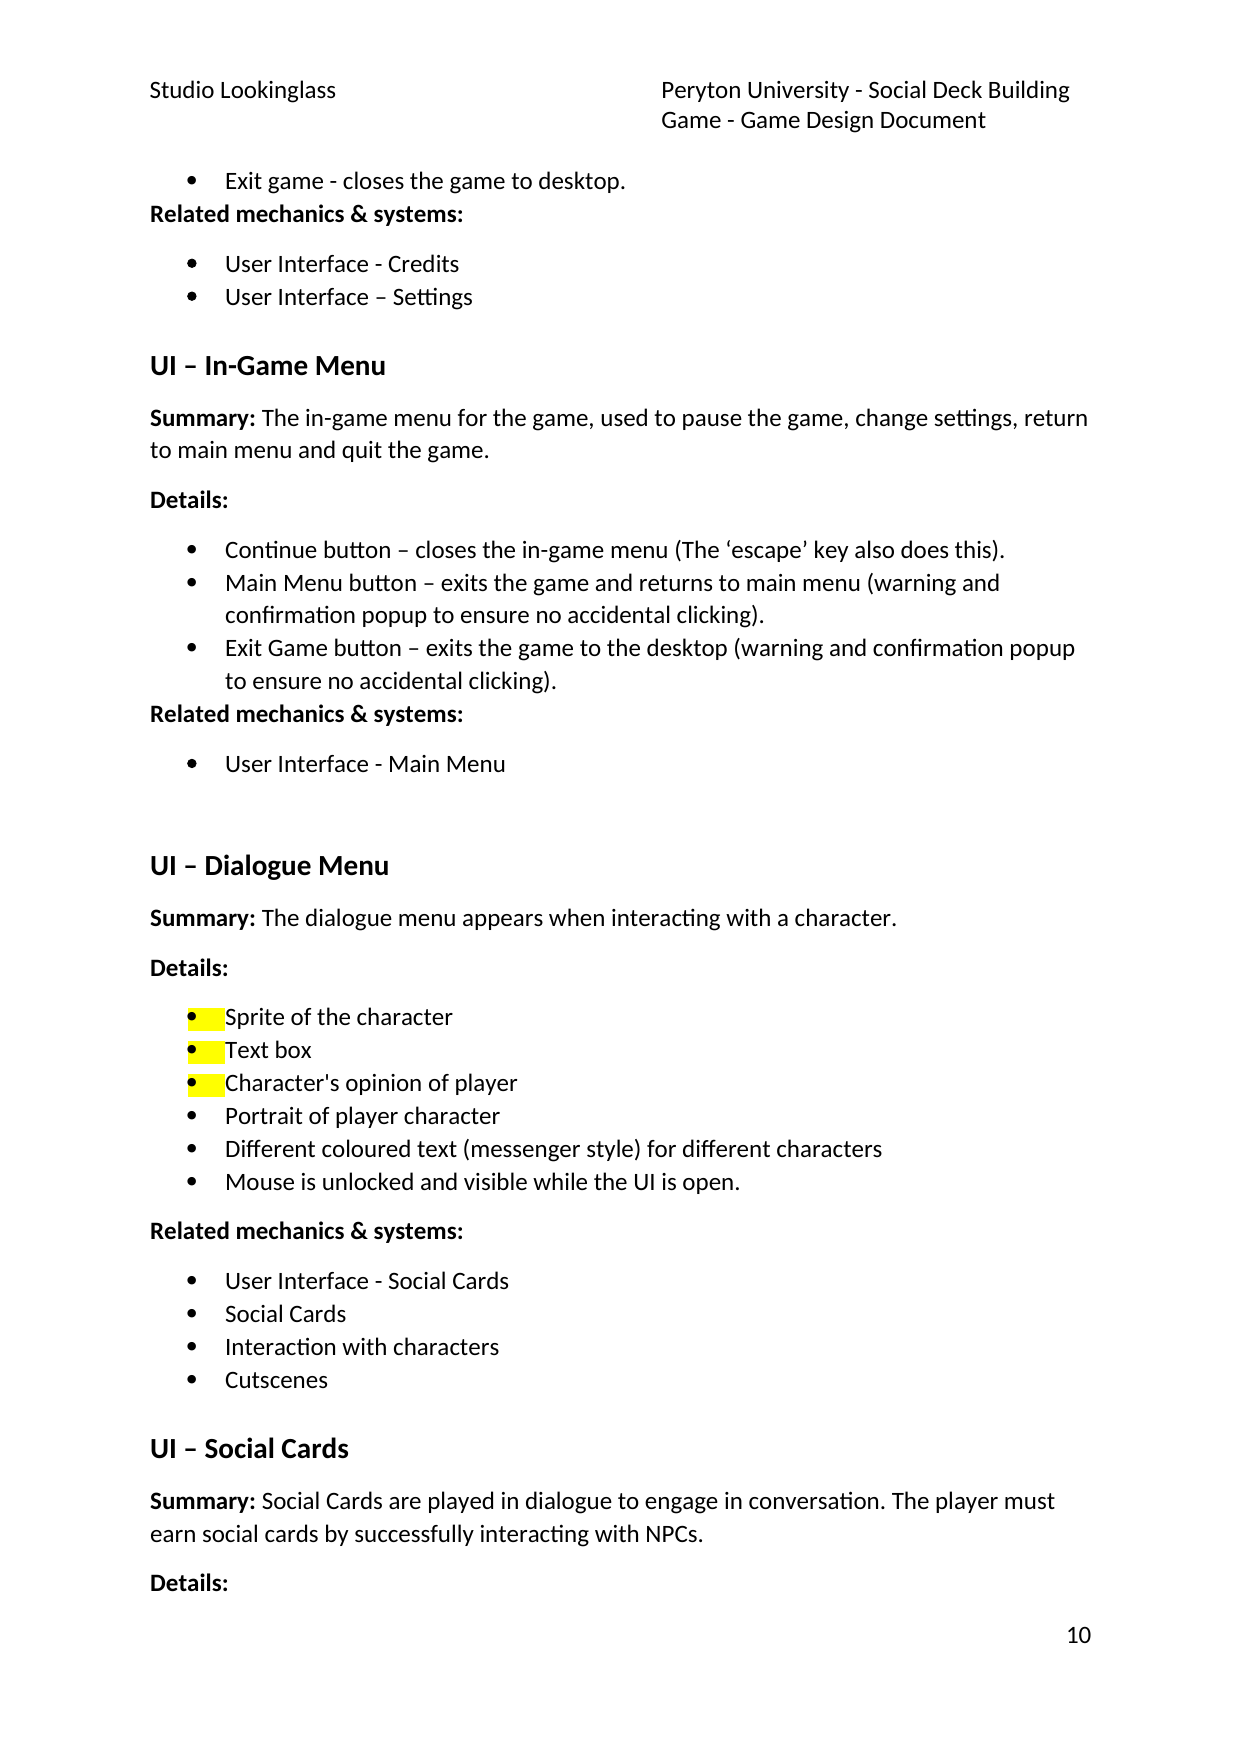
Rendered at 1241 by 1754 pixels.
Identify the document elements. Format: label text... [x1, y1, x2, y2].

list Interaction with characters [187, 1331, 1090, 1361]
list Exit Game button – exits the game to the desktop (warning and confirmation popup to ensure no accidental clicking). [187, 632, 1090, 696]
list Character's opinion of player [187, 1067, 1090, 1098]
text Summary: Social Cards are played in dialogue to engage in conversation. The player must earn social cards by successfully interacting with NPCs. [150, 1485, 1090, 1548]
text Details: [150, 952, 1090, 982]
list Text box [187, 1034, 1090, 1065]
list Main Menu button – exits the game and returns to main menu (warning and confirmation popup to ensure no accidental clicking). [187, 567, 1090, 630]
list Portrait of player character [187, 1100, 1090, 1131]
list User Interface - Credits [187, 248, 1090, 278]
list Sprite of the character [187, 1001, 1090, 1032]
text Details: [150, 1567, 1090, 1598]
text Summary: The dialogue menu appears when interacting with a character. [150, 902, 1090, 933]
text Related mechanics & systems: [150, 198, 1090, 229]
subtitle UI – Dialogue Menu [150, 847, 1090, 883]
list Social Cards [187, 1298, 1090, 1328]
list User Interface - Main Menu [187, 748, 1090, 778]
list Continue button – closes the in-game menu (The ‘escape’ key also does this). [187, 534, 1090, 564]
list User Interface – Settings [187, 281, 1090, 311]
text Details: [150, 484, 1090, 515]
subtitle UI – Social Cards [150, 1430, 1090, 1465]
text Related mechanics & systems: [150, 1216, 1090, 1246]
text Related mechanics & systems: [150, 698, 1090, 729]
list Mouse is unlocked and visible while the UI is open. [187, 1166, 1090, 1196]
subtitle UI – In-Game Menu [150, 347, 1090, 382]
text Summary: The in-game menu for the game, used to pause the game, change settings, return to main menu and quit the game. [150, 402, 1090, 465]
list Different coloured text (messenger style) for different characters [187, 1133, 1090, 1163]
list Exit game - closes the game to desktop. [187, 165, 1090, 196]
list User Interface - Social Cards [187, 1265, 1090, 1296]
list Cutscenes [187, 1364, 1090, 1394]
